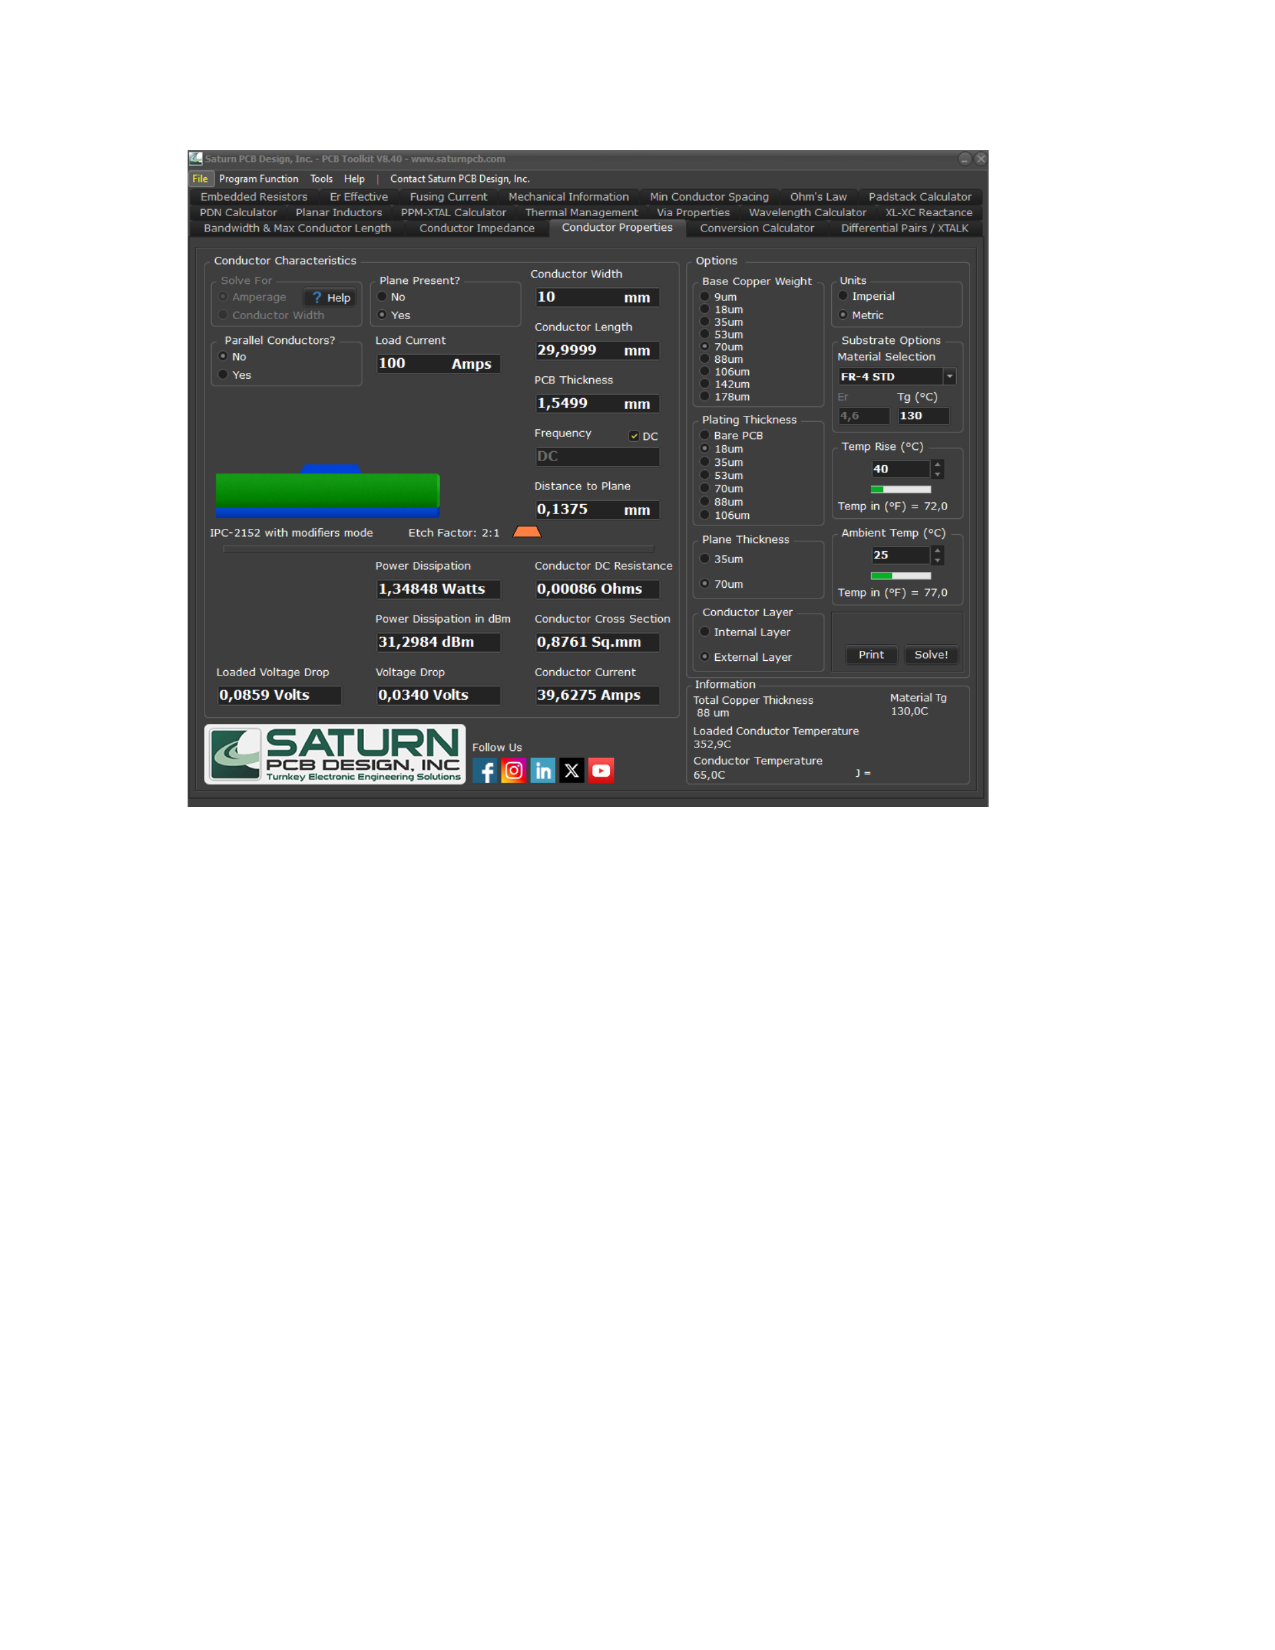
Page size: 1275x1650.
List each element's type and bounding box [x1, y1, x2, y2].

picture [187, 150, 989, 807]
